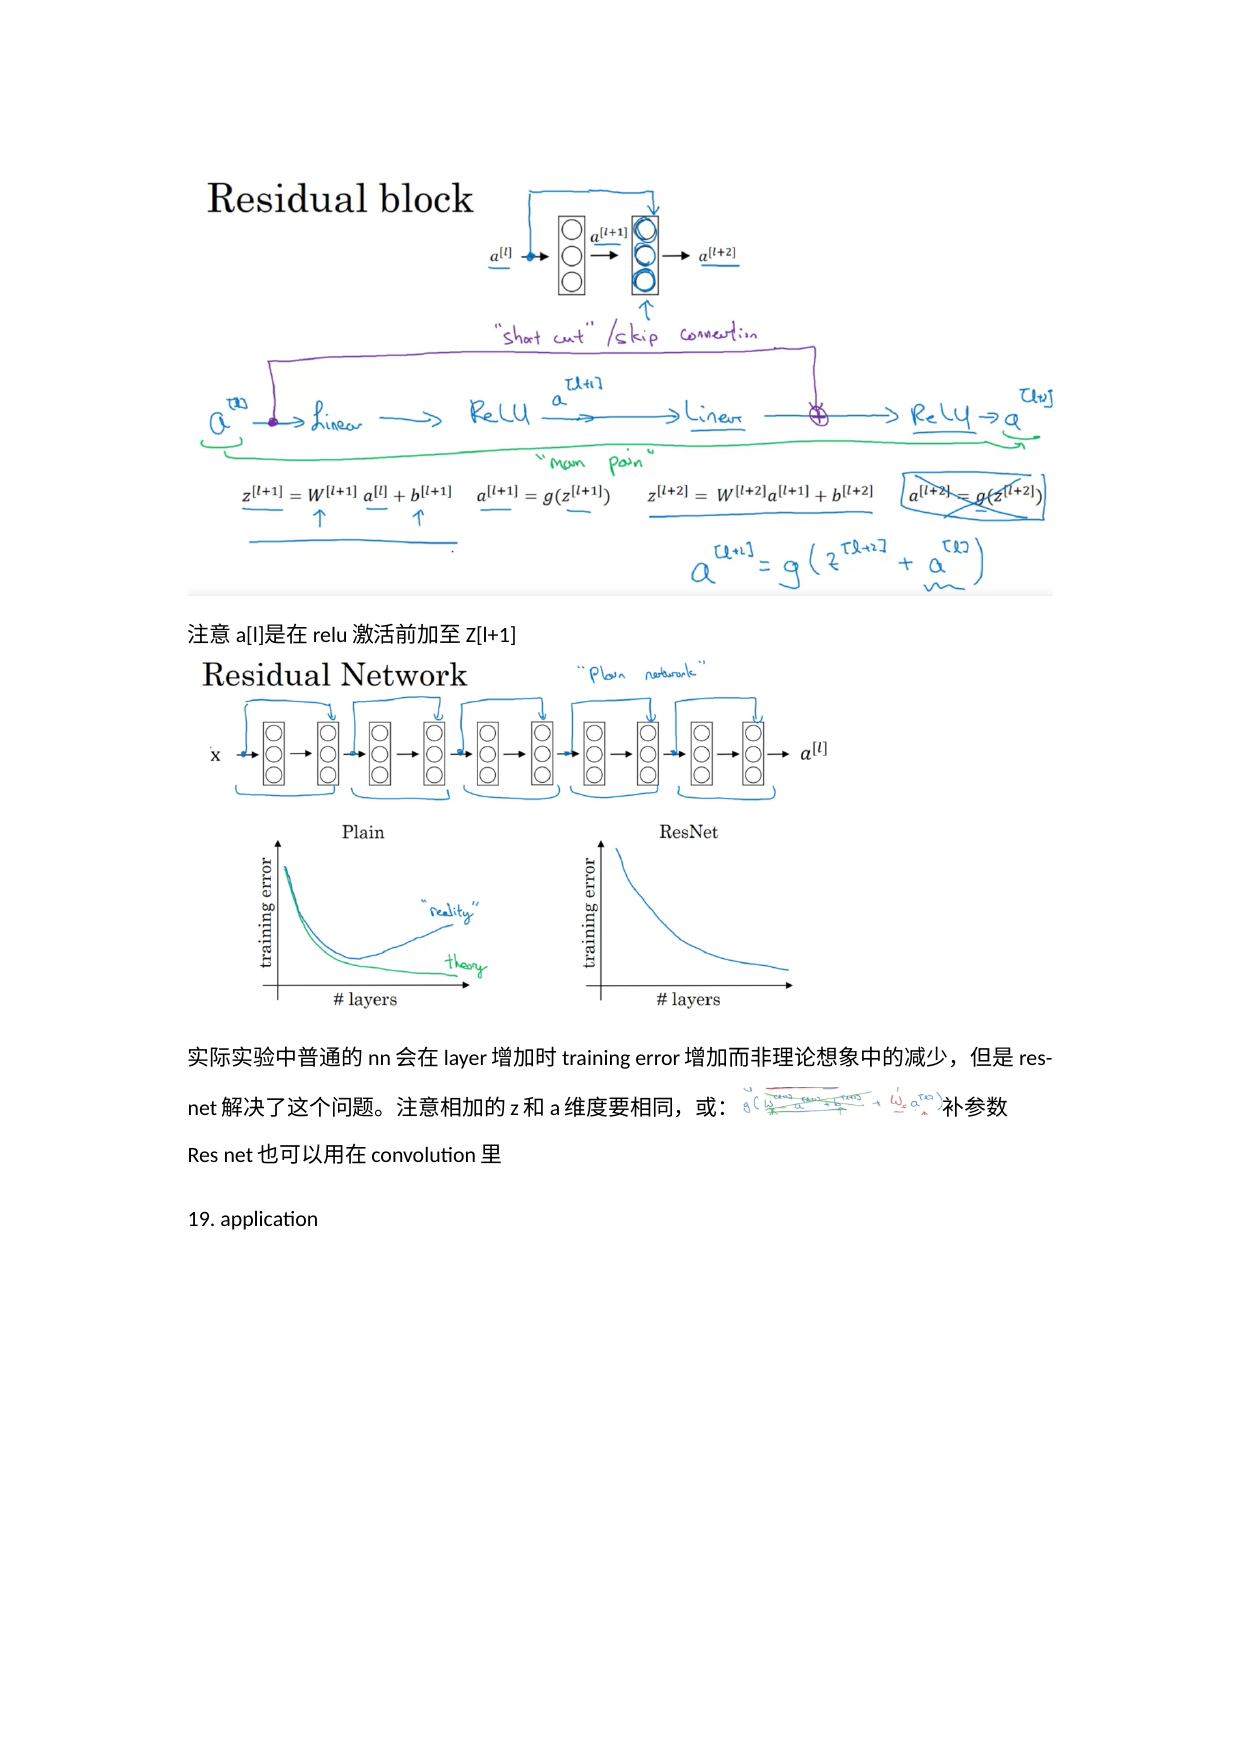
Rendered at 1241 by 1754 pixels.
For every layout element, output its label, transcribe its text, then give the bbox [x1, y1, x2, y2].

text 实际实验中普通的nn会在layer增加时training error增加而非理论想象中的减少，但是res-net解决了这个问题。注意相加的z和a维度要相同，或：补参数 [187, 1039, 1053, 1137]
text 注意a[l]是在relu激活前加至Z[l+1] [187, 617, 1053, 649]
picture [739, 1087, 943, 1115]
picture [187, 162, 1053, 596]
text Res net也可以用在convolution里 [187, 1137, 1053, 1169]
text 19. application [187, 1202, 1053, 1234]
picture [187, 649, 881, 1014]
